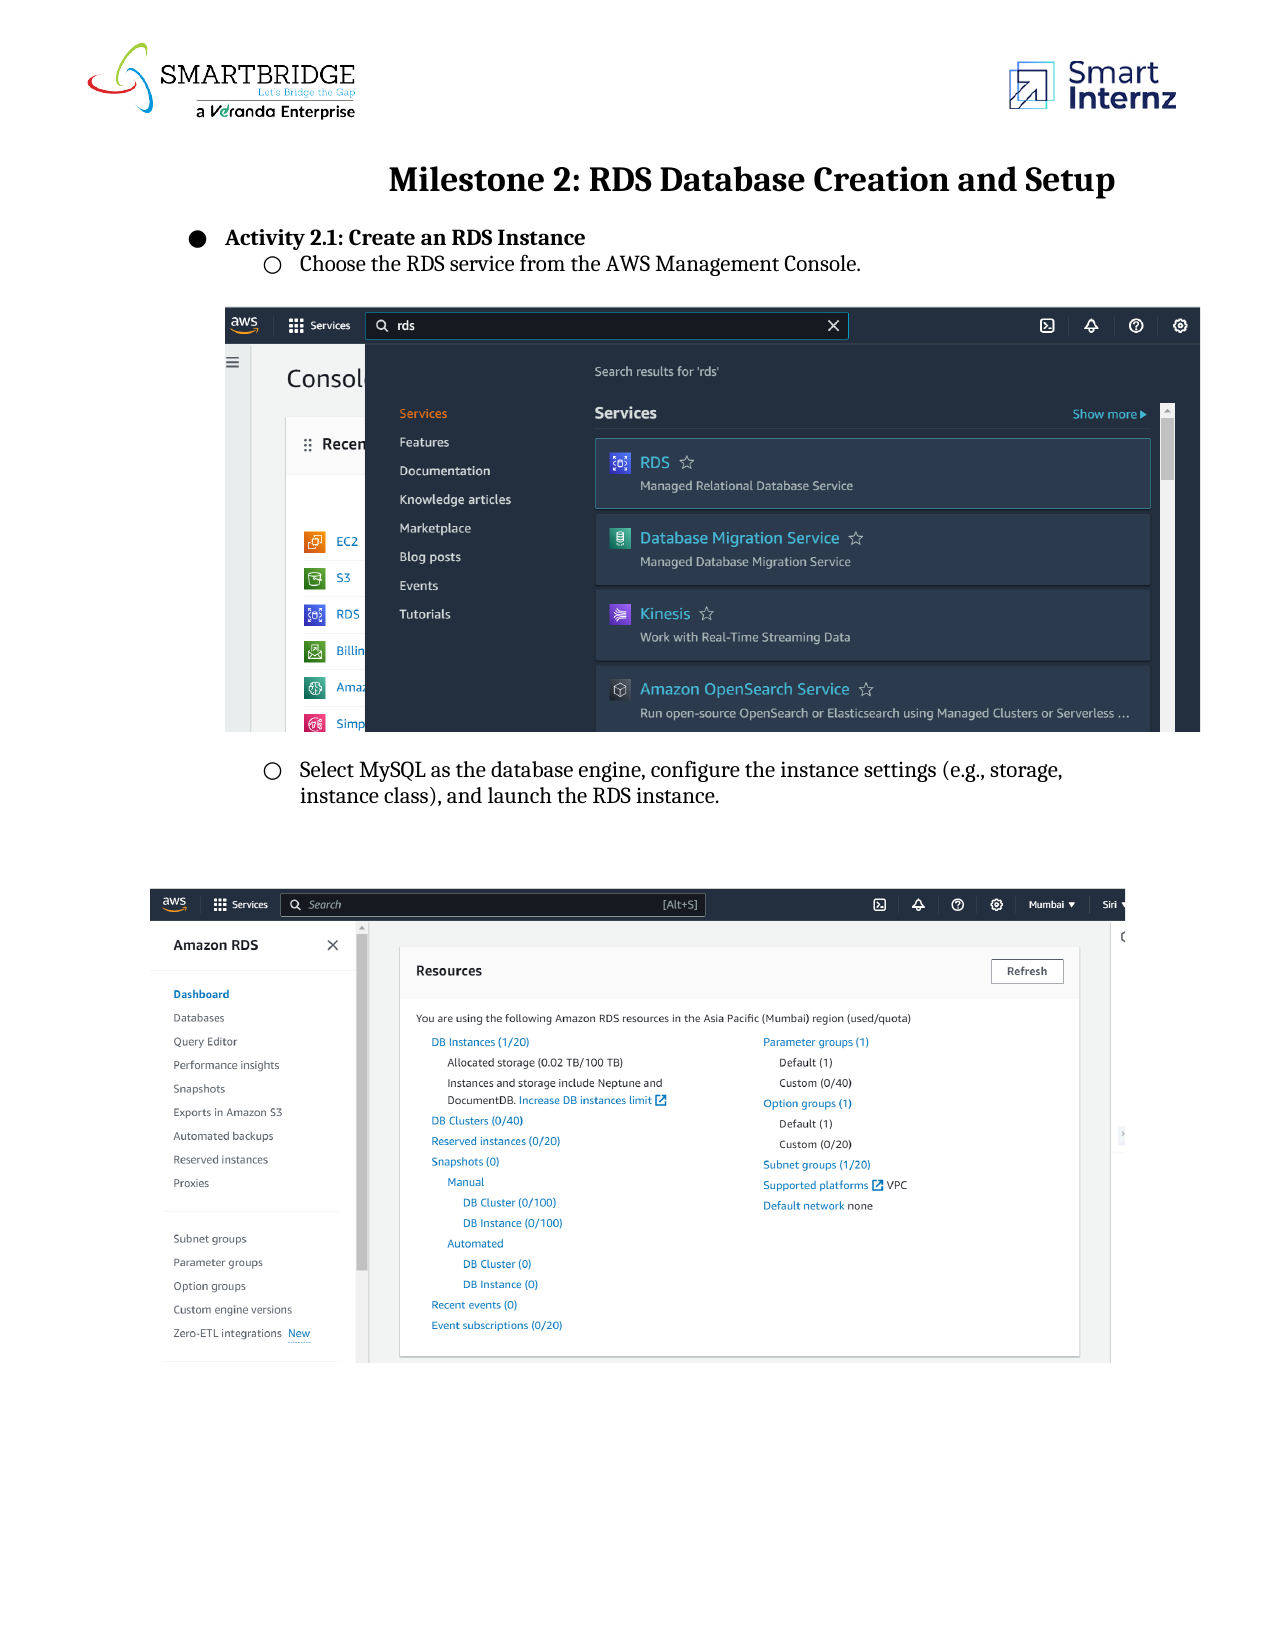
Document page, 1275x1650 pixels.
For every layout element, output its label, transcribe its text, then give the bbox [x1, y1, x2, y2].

picture [73, 20, 370, 142]
text Milestone 2: RDS Database Creation and Setup [150, 159, 1125, 200]
picture [1004, 61, 1181, 109]
picture [225, 302, 1200, 732]
list Choose the RDS service from the AWS Management Console. [262, 251, 1125, 277]
picture [150, 885, 1125, 1363]
list Select MySQL as the database engine, configure the instance settings (e.g., storage, instance class), and launch the RDS instance. [262, 757, 1125, 809]
list Activity 2.1: Create an RDS Instance [187, 225, 1125, 251]
